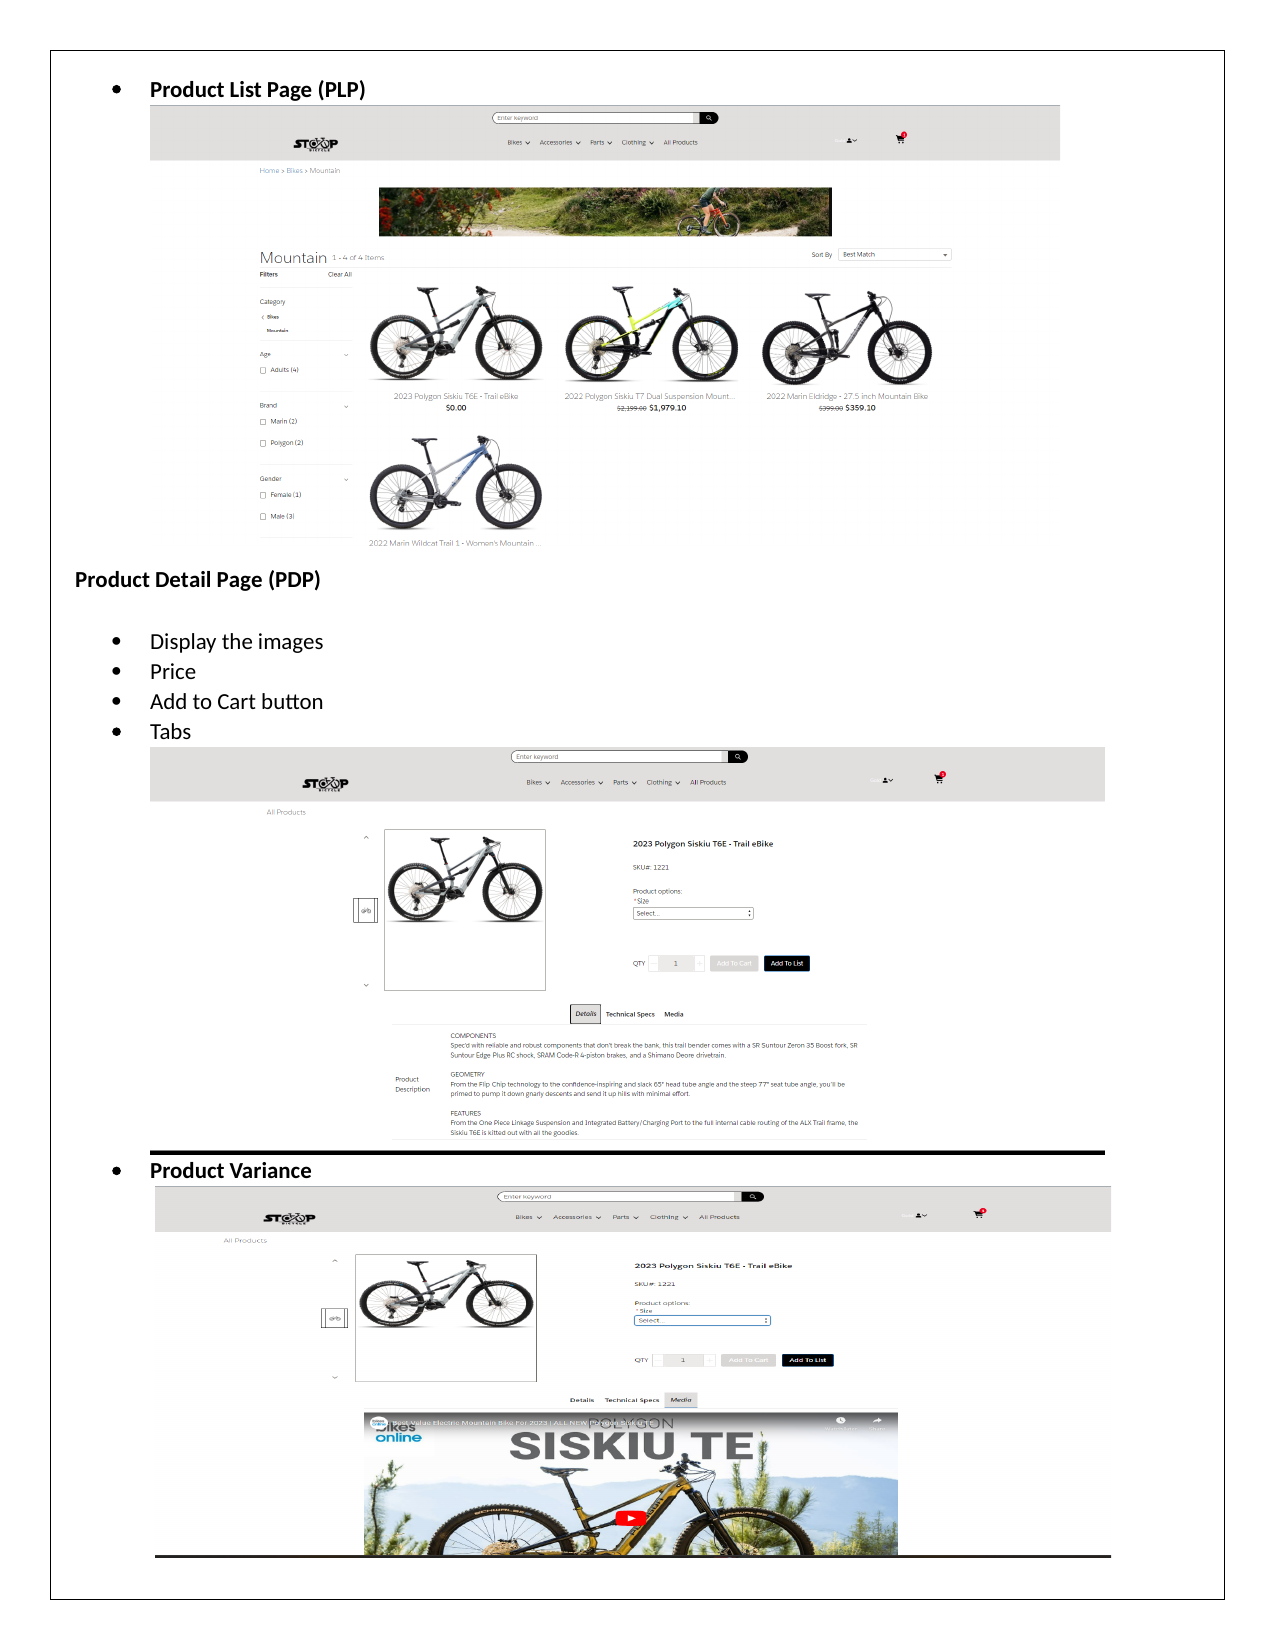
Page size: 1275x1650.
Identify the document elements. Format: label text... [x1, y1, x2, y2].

list Add to Cart button [112, 687, 1200, 715]
list Product Variance [112, 1157, 1200, 1185]
list Product List Page (PLP) [112, 75, 1200, 103]
picture [150, 747, 1105, 1155]
picture [155, 1186, 1112, 1558]
picture [150, 105, 1060, 546]
subtitle Product Detail Page (PDP) [75, 565, 1200, 627]
list Display the images [112, 627, 1200, 655]
list Price [112, 657, 1200, 685]
